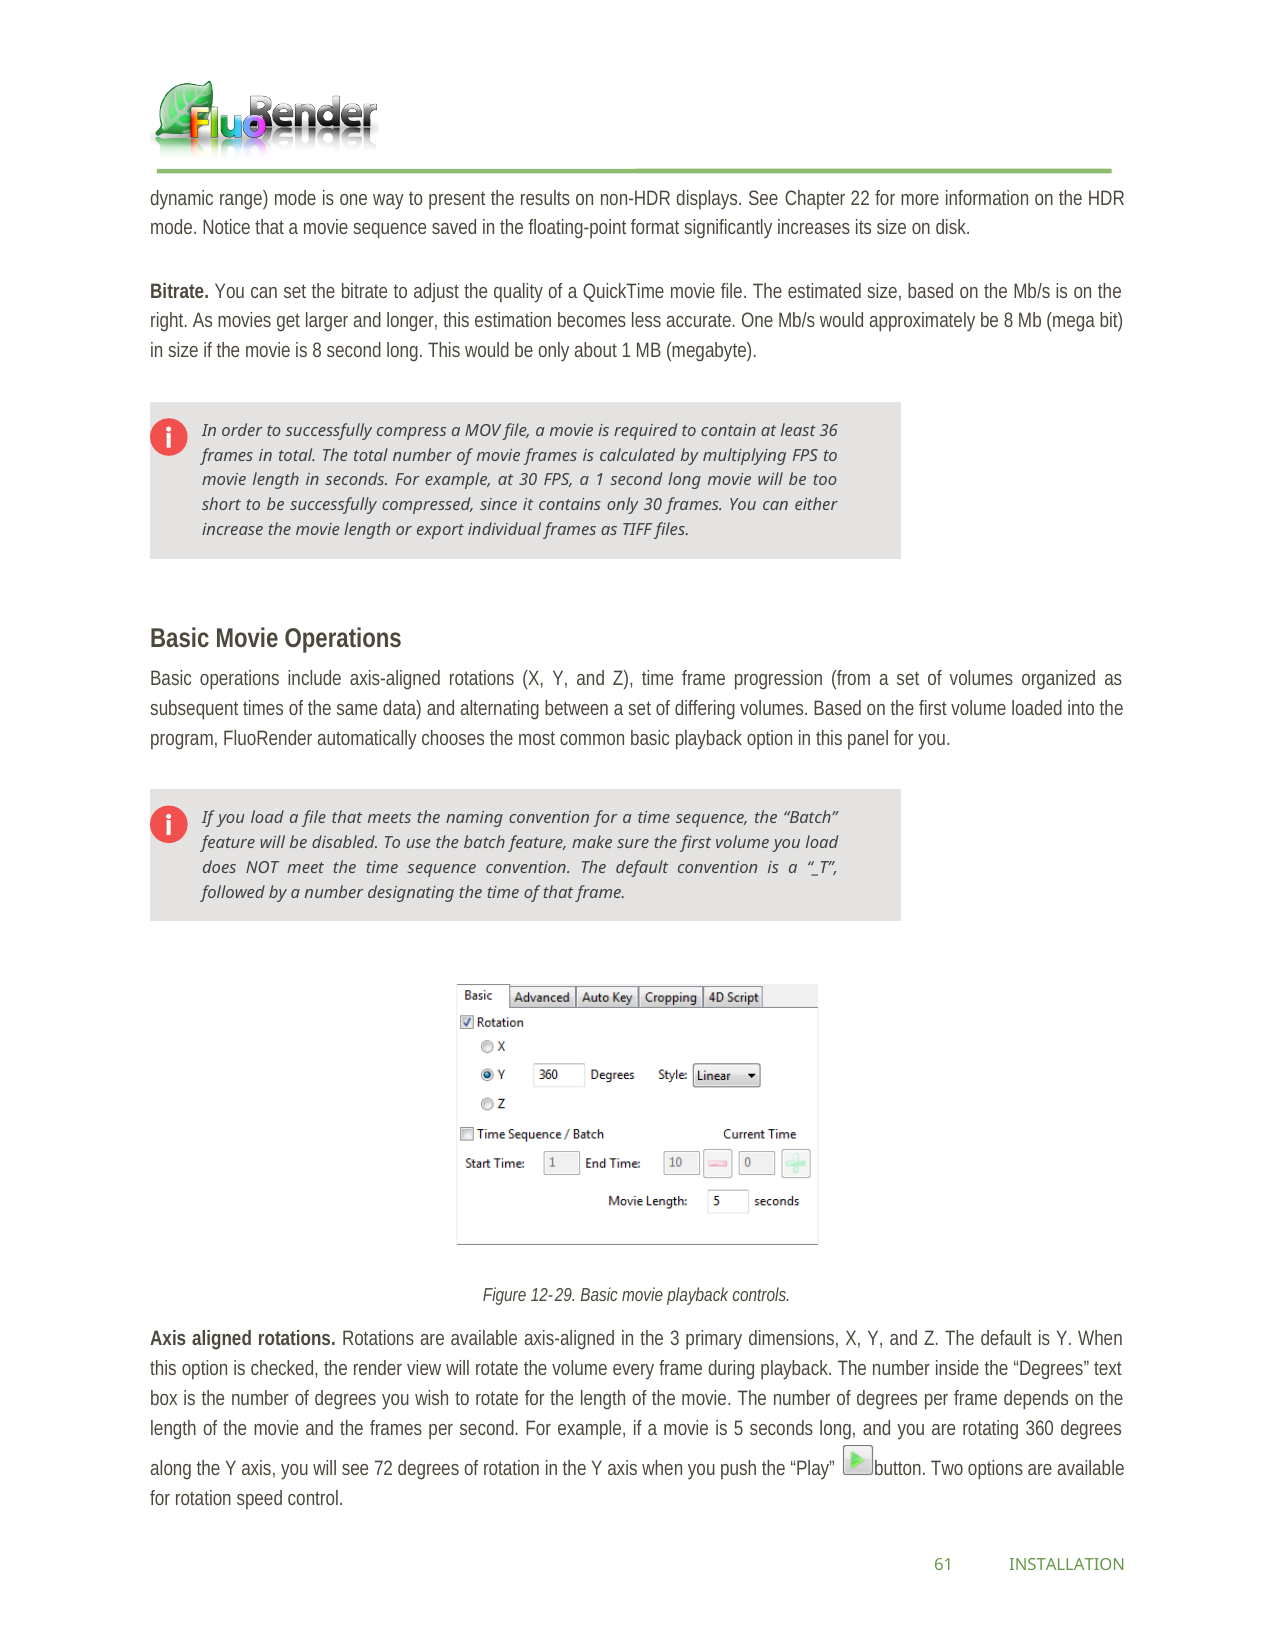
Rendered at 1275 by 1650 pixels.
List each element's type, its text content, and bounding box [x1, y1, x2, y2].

text Basic operations include axis-aligned rotations (X, Y, and Z), time frame progression (from a set of volumes organized as subsequent times of the same data) and alternating between a set of differing volumes. Based on the first volume loaded into the program, FluoRender automatically chooses the most common basic playback option in this panel for you. [150, 666, 1125, 749]
picture [456, 984, 819, 1245]
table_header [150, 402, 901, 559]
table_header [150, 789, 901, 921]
picture [150, 75, 379, 162]
text Bitrate. You can set the bitrate to adjust the quality of a QuickTime movie file. The estimated size, based on the Mb/s is on the right. As movies get larger and longer, this estimation becomes less accurate. One Mb/s would approximately be 8 Mb (mega bit) in size if the movie is 8 second long. This would be only about 1 MB (megabyte). [150, 278, 1125, 362]
picture [842, 1445, 874, 1476]
text Axis aligned rotations. Rotations are available axis-aligned in the 3 primary dimensions, X, Y, and Z. The default is Y. When this option is checked, the render view will rotate the volume every frame during playback. The number inside the “Degrees” text box is the number of degrees you wish to rotate for the length of the movie. The number of degrees per frame depends on the length of the movie and the frames per second. For example, if a movie is 5 seconds long, and you are rotating 360 degrees along the Y axis, you will see 72 degrees of rotation in the Y axis when you push the “Play” button. Two options are available for rotation speed control. [150, 1326, 1125, 1510]
subtitle Basic Movie Operations [150, 622, 1125, 653]
